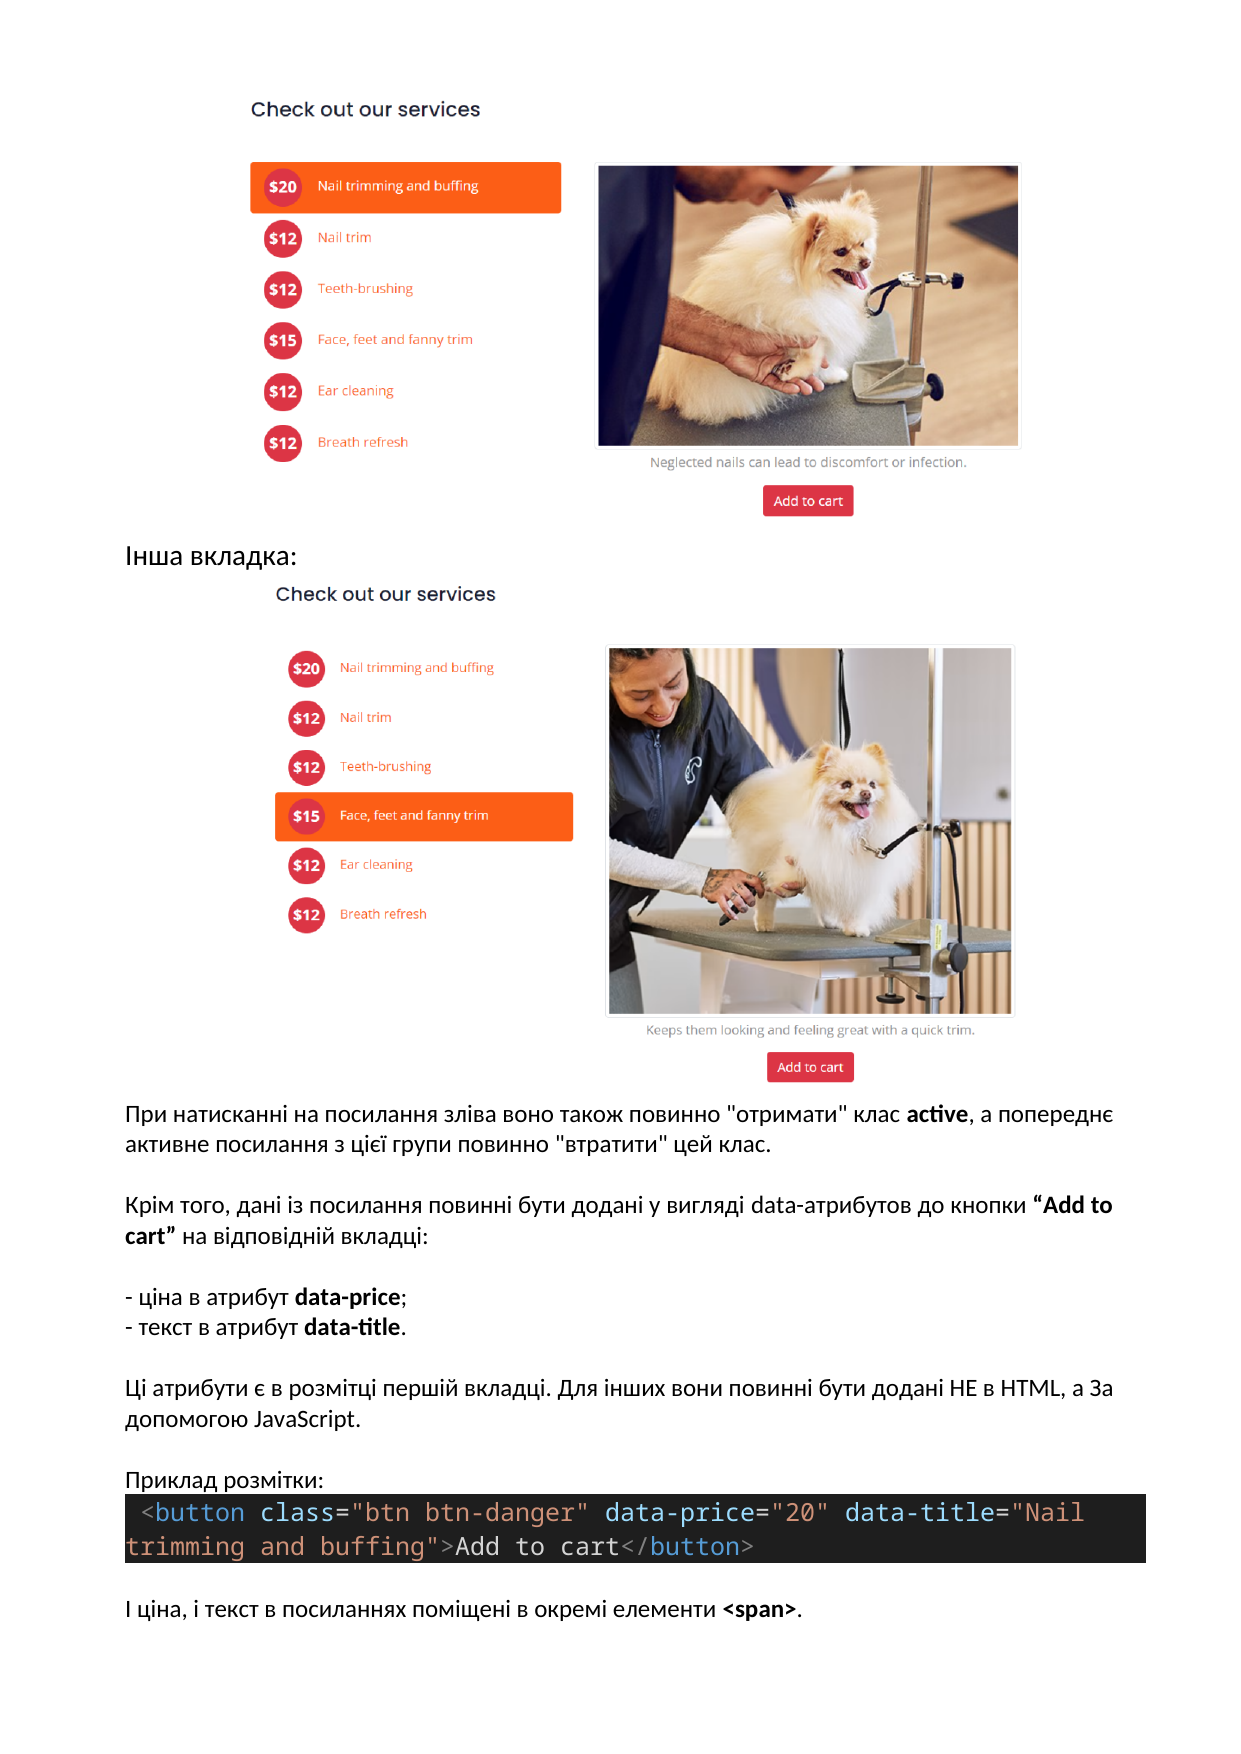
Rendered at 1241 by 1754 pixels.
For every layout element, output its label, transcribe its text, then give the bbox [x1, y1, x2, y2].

text <button class="btn btn-danger" data-price="20" data-title="Nail trimming and buffing">Add to cart</button> [125, 1494, 1146, 1563]
text - текст в атрибут data-title. [125, 1311, 1146, 1342]
picture [235, 572, 1044, 1098]
text Інша вкладка: [125, 537, 1146, 573]
text При натисканні на посилання зліва воно також повинно "отримати" клас active, а попереднє активне посилання з цієї групи повинно "втратити" цей клас. [125, 1098, 1146, 1159]
text Крім того, дані із посилання повинні бути додані у вигляді data-атрибутов до кнопки “Add to cart” на відповідній вкладці: [125, 1189, 1146, 1250]
text Ці атрибути є в розмітці першій вкладці. Для інших вони повинні бути додані НЕ в HTML, a За допомогою JavaScript. [125, 1372, 1146, 1433]
text Приклад розмітки: [125, 1464, 1146, 1494]
text - ціна в атрибут data-price; [125, 1281, 1146, 1311]
picture [234, 87, 1037, 537]
text І ціна, і текст в посиланнях поміщені в окремі елементи <span>. [125, 1593, 1146, 1624]
